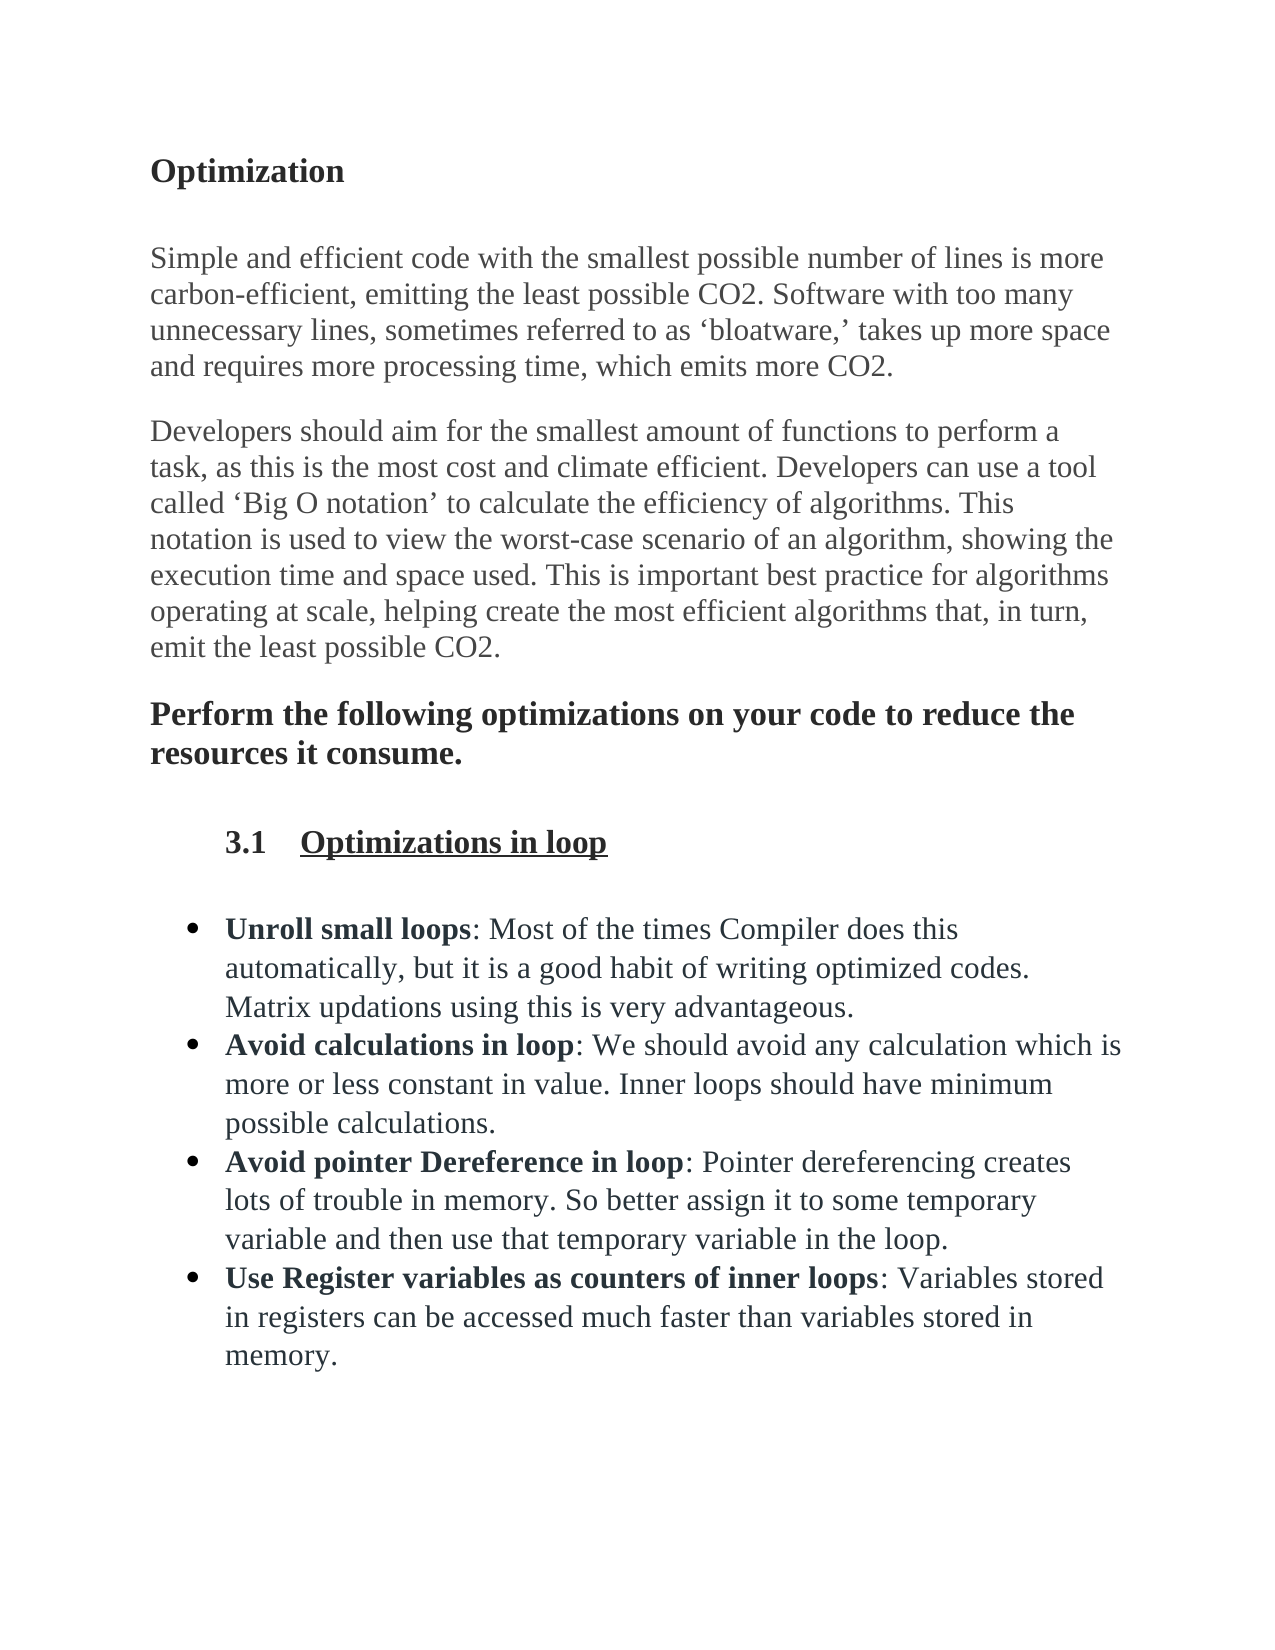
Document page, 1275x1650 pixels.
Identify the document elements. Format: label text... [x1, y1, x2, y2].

list Avoid pointer Dereference in loop: Pointer dereferencing creates lots of trouble in memory. So better assign it to some temporary variable and then use that temporary variable in the loop. [187, 1143, 1125, 1256]
text Perform the following optimizations on your code to reduce the resources it consume. [150, 693, 1125, 772]
text Simple and efficient code with the smallest possible number of lines is more carbon-efficient, emitting the least possible CO2. Software with too many unnecessary lines, sometimes referred to as ‘bloatware,’ takes up more space and requires more processing time, which emits more CO2. [150, 239, 1125, 383]
list Unroll small loops: Most of the times Compiler does this automatically, but it is a good habit of writing optimized codes. Matrix updations using this is very advantageous. [187, 910, 1125, 1024]
list Avoid calculations in loop: We should avoid any calculation which is more or less constant in value. Inner loops should have minimum possible calculations. [187, 1027, 1125, 1140]
text Optimization [150, 150, 1125, 189]
text Developers should aim for the smallest amount of functions to perform a task, as this is the most cost and climate efficient. Developers can use a tool called ‘Big O notation’ to calculate the efficiency of algorithms. This notation is used to view the worst-case scenario of an algorithm, showing the execution time and space used. This is important best practice for algorithms operating at scale, helping create the most efficient algorithms that, in turn, emit the least possible CO2. [150, 412, 1125, 664]
list Optimizations in loop [225, 822, 1125, 860]
list Use Register variables as counters of inner loops: Variables stored in registers can be accessed much faster than variables stored in memory. [187, 1259, 1125, 1373]
